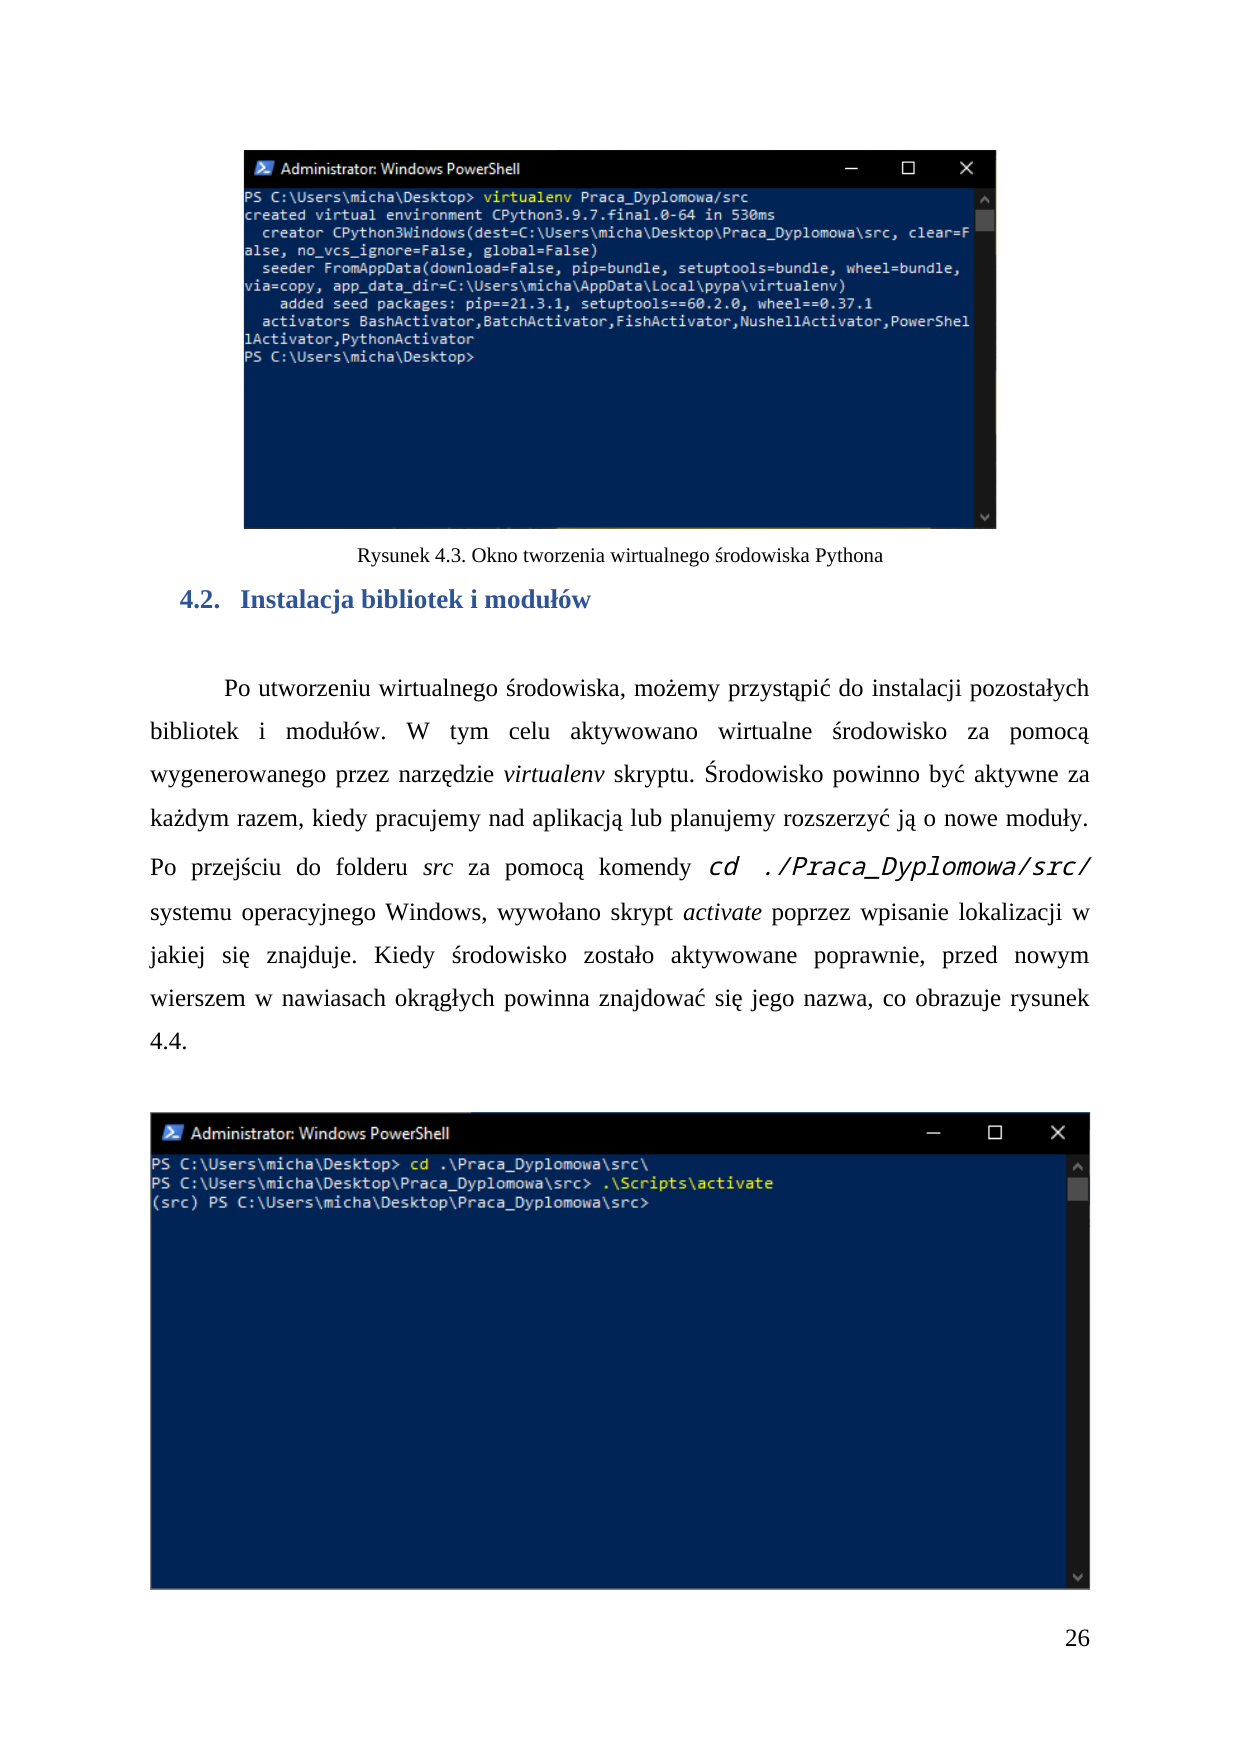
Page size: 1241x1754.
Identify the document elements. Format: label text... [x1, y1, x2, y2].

list Rysunek 4.3. Okno tworzenia wirtualnego środowiska Pythona [150, 543, 1090, 567]
picture [243, 150, 997, 529]
picture [150, 1112, 1091, 1590]
text Po utworzeniu wirtualnego środowiska, możemy przystąpić do instalacji pozostałych bibliotek i modułów. W tym celu aktywowano wirtualne środowisko za pomocą wygenerowanego przez narzędzie virtualenv skryptu. Środowisko powinno być aktywne za każdym razem, kiedy pracujemy nad aplikacją lub planujemy rozszerzyć ją o nowe moduły. Po przejściu do folderu src za pomocą komendy cd ./Praca_Dyplomowa/src/ systemu operacyjnego Windows, wywołano skrypt activate poprzez wpisanie lokalizacji w jakiej się znajduje. Kiedy środowisko zostało aktywowane poprawnie, przed nowym wierszem w nawiasach okrągłych powinna znajdować się jego nazwa, co obrazuje rysunek 4.4. [150, 673, 1090, 1055]
list Instalacja bibliotek i modułów [150, 583, 1090, 614]
